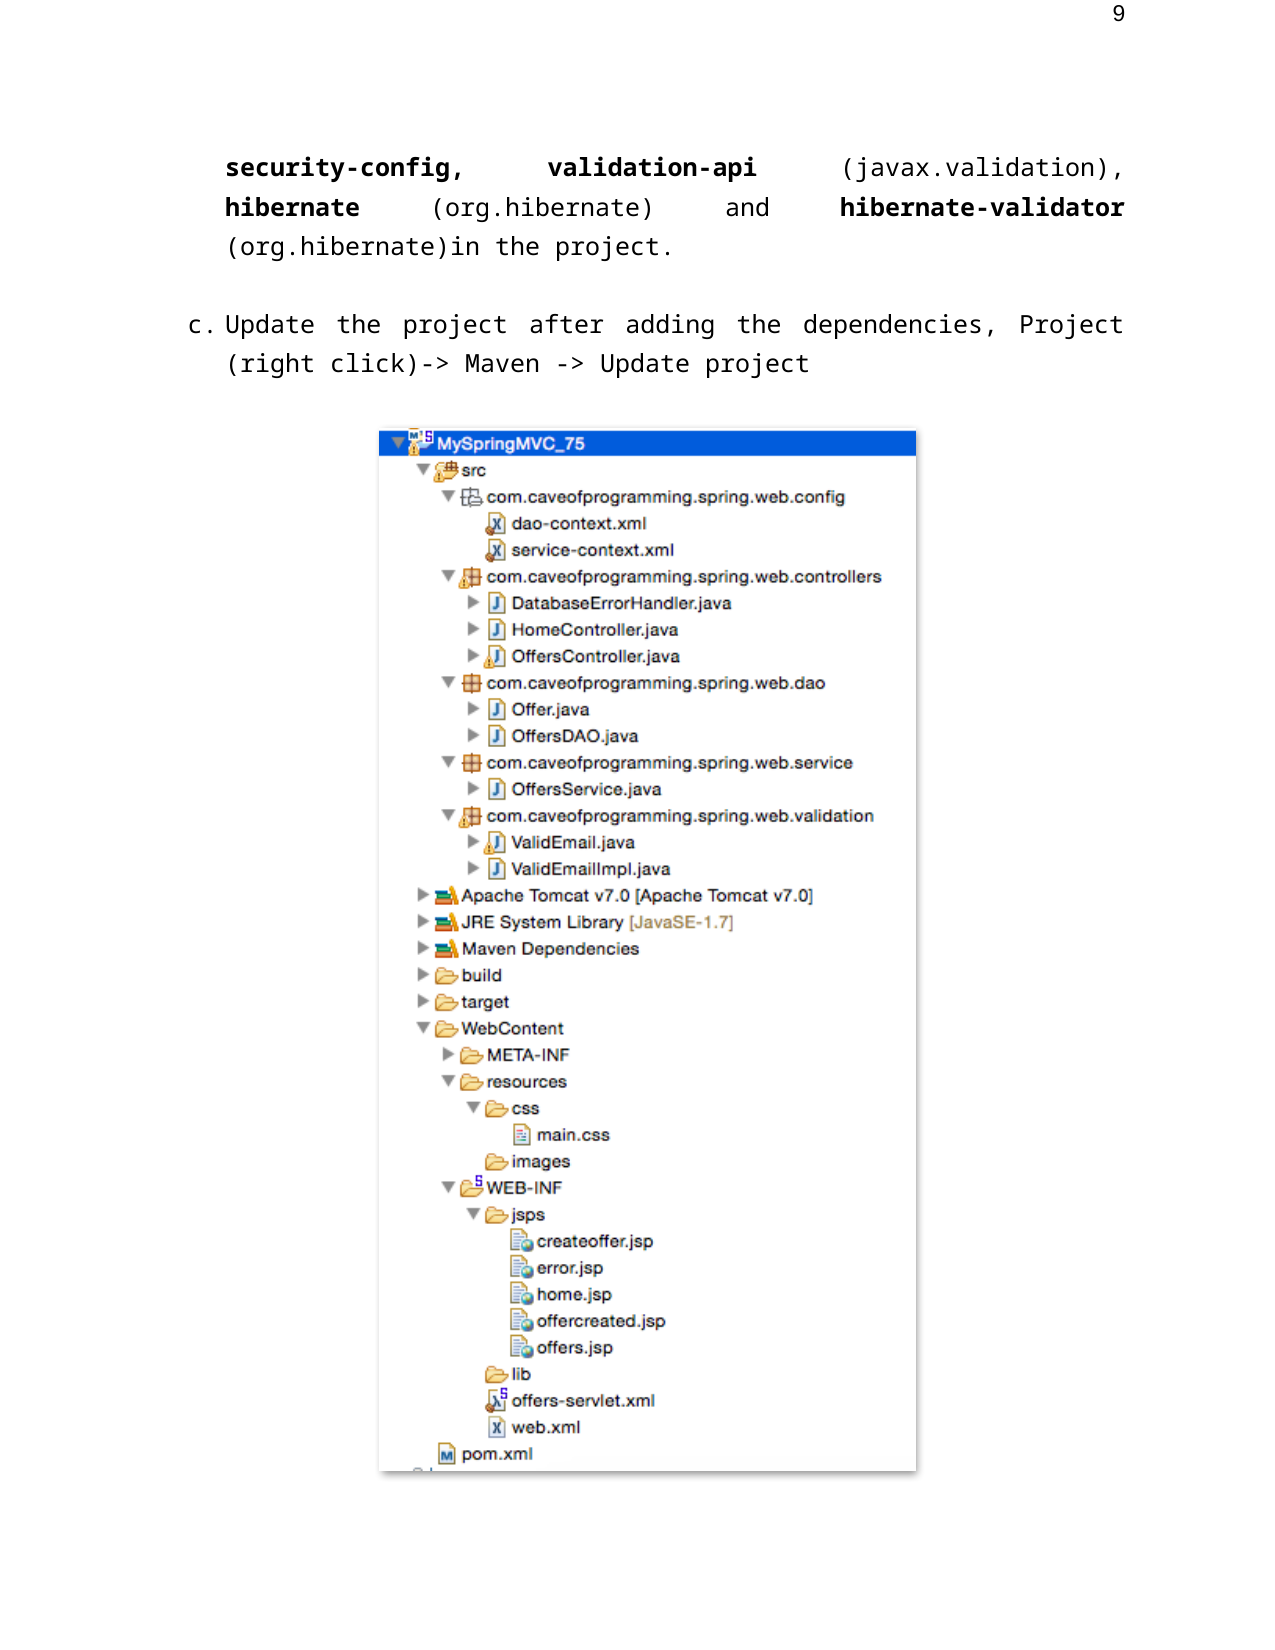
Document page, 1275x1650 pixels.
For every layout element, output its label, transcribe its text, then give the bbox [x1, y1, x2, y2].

list Update the project after adding the dependencies, Project (right click)-> Maven -> Update project [187, 307, 1125, 380]
picture [379, 428, 916, 1471]
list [187, 150, 1125, 262]
